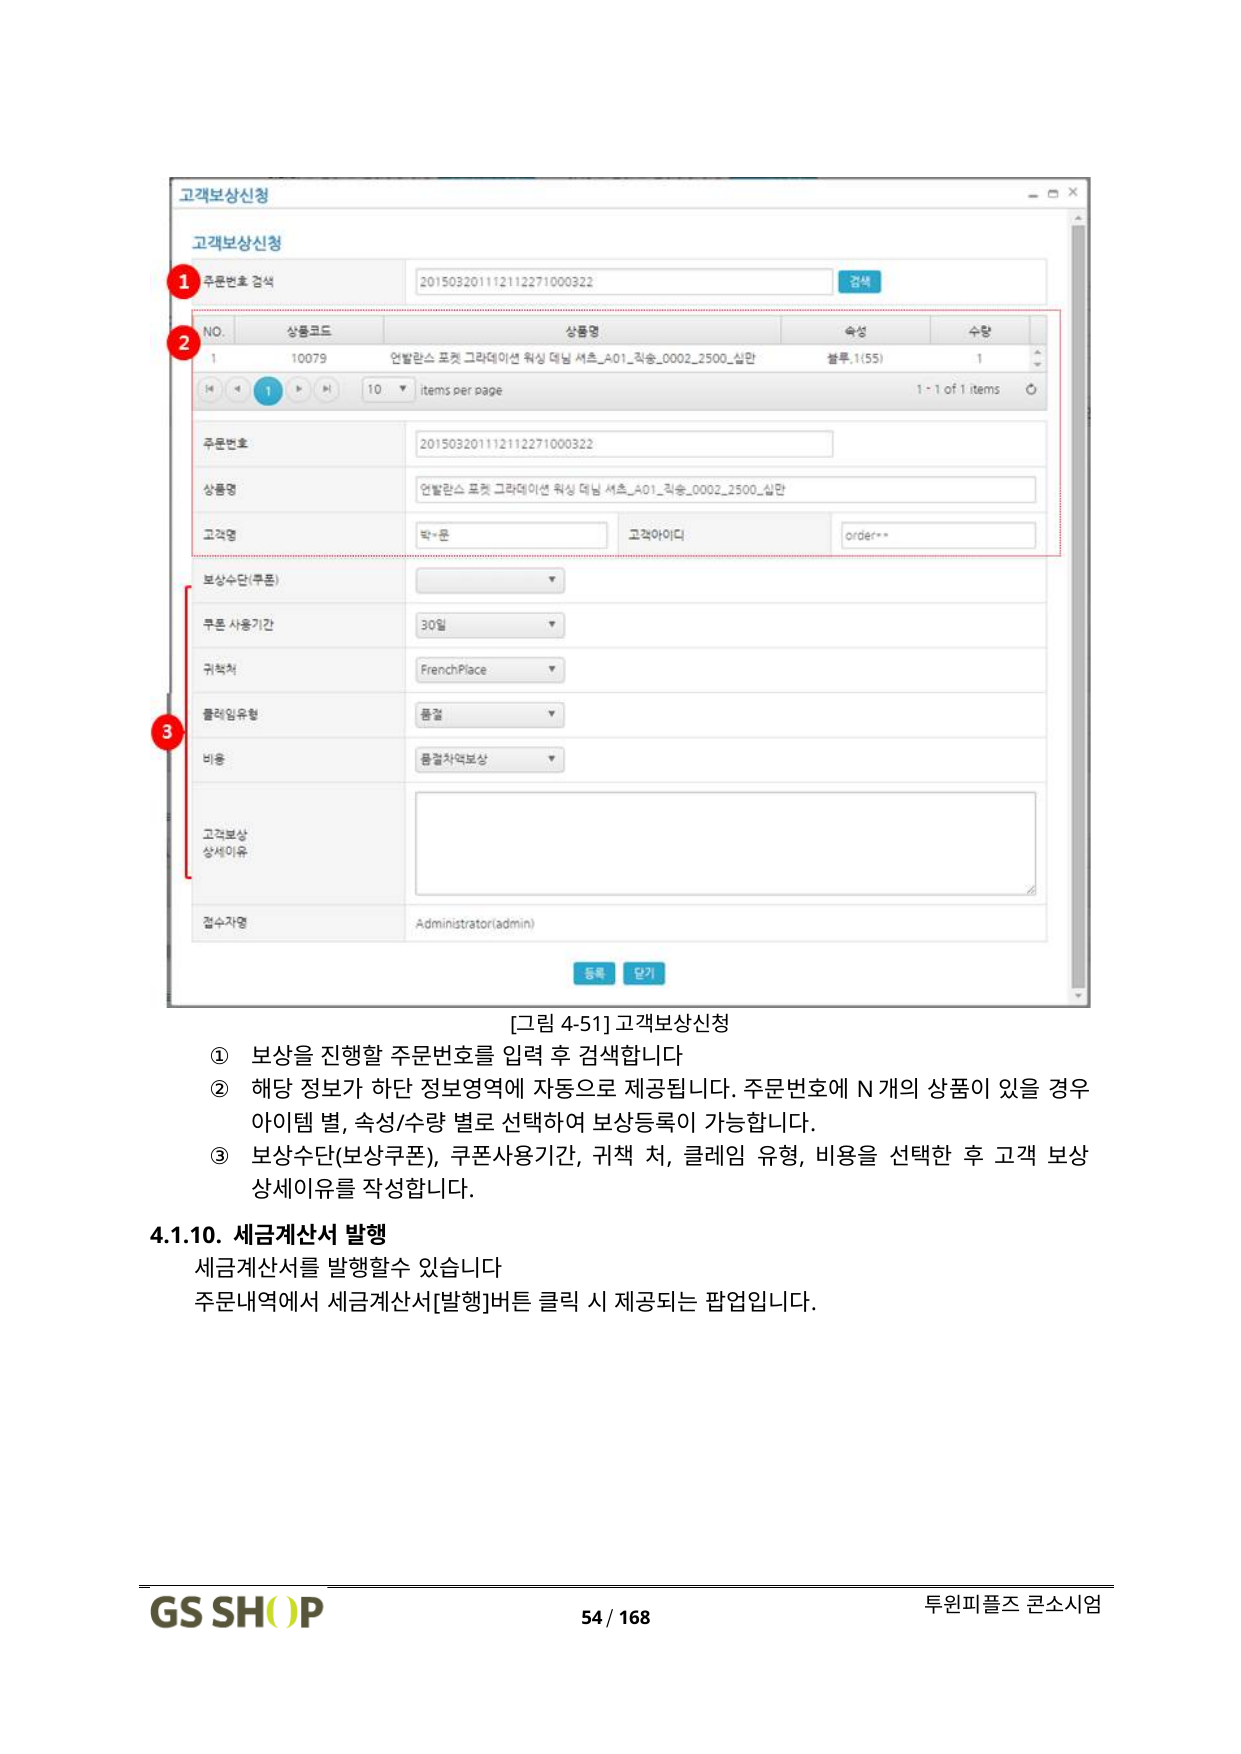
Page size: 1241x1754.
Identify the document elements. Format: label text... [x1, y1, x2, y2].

text 주문내역에서 세금계산서[발행]버튼 클릭 시 제공되는 팝업입니다. [194, 1283, 1090, 1317]
subtitle 해당 정보가 하단 정보영역에 자동으로 제공됩니다. 주문번호에 N개의 상품이 있을 경우 아이템 별, 속성/수량 별로 선택하여 보상등록이 가능합니다. [209, 1071, 1090, 1138]
subtitle 세금계산서 발행 [150, 1217, 1067, 1250]
picture [150, 177, 1091, 1008]
subtitle 보상수단(보상쿠폰), 쿠폰사용기간, 귀책 처, 클레임 유형, 비용을 선택한 후 고객 보상 상세이유를 작성합니다. [209, 1138, 1090, 1204]
subtitle 보상을 진행할 주문번호를 입력 후 검색합니다 [209, 1038, 1090, 1071]
text 세금계산서를 발행할수 있습니다 [194, 1250, 1090, 1283]
picture [150, 1587, 328, 1631]
